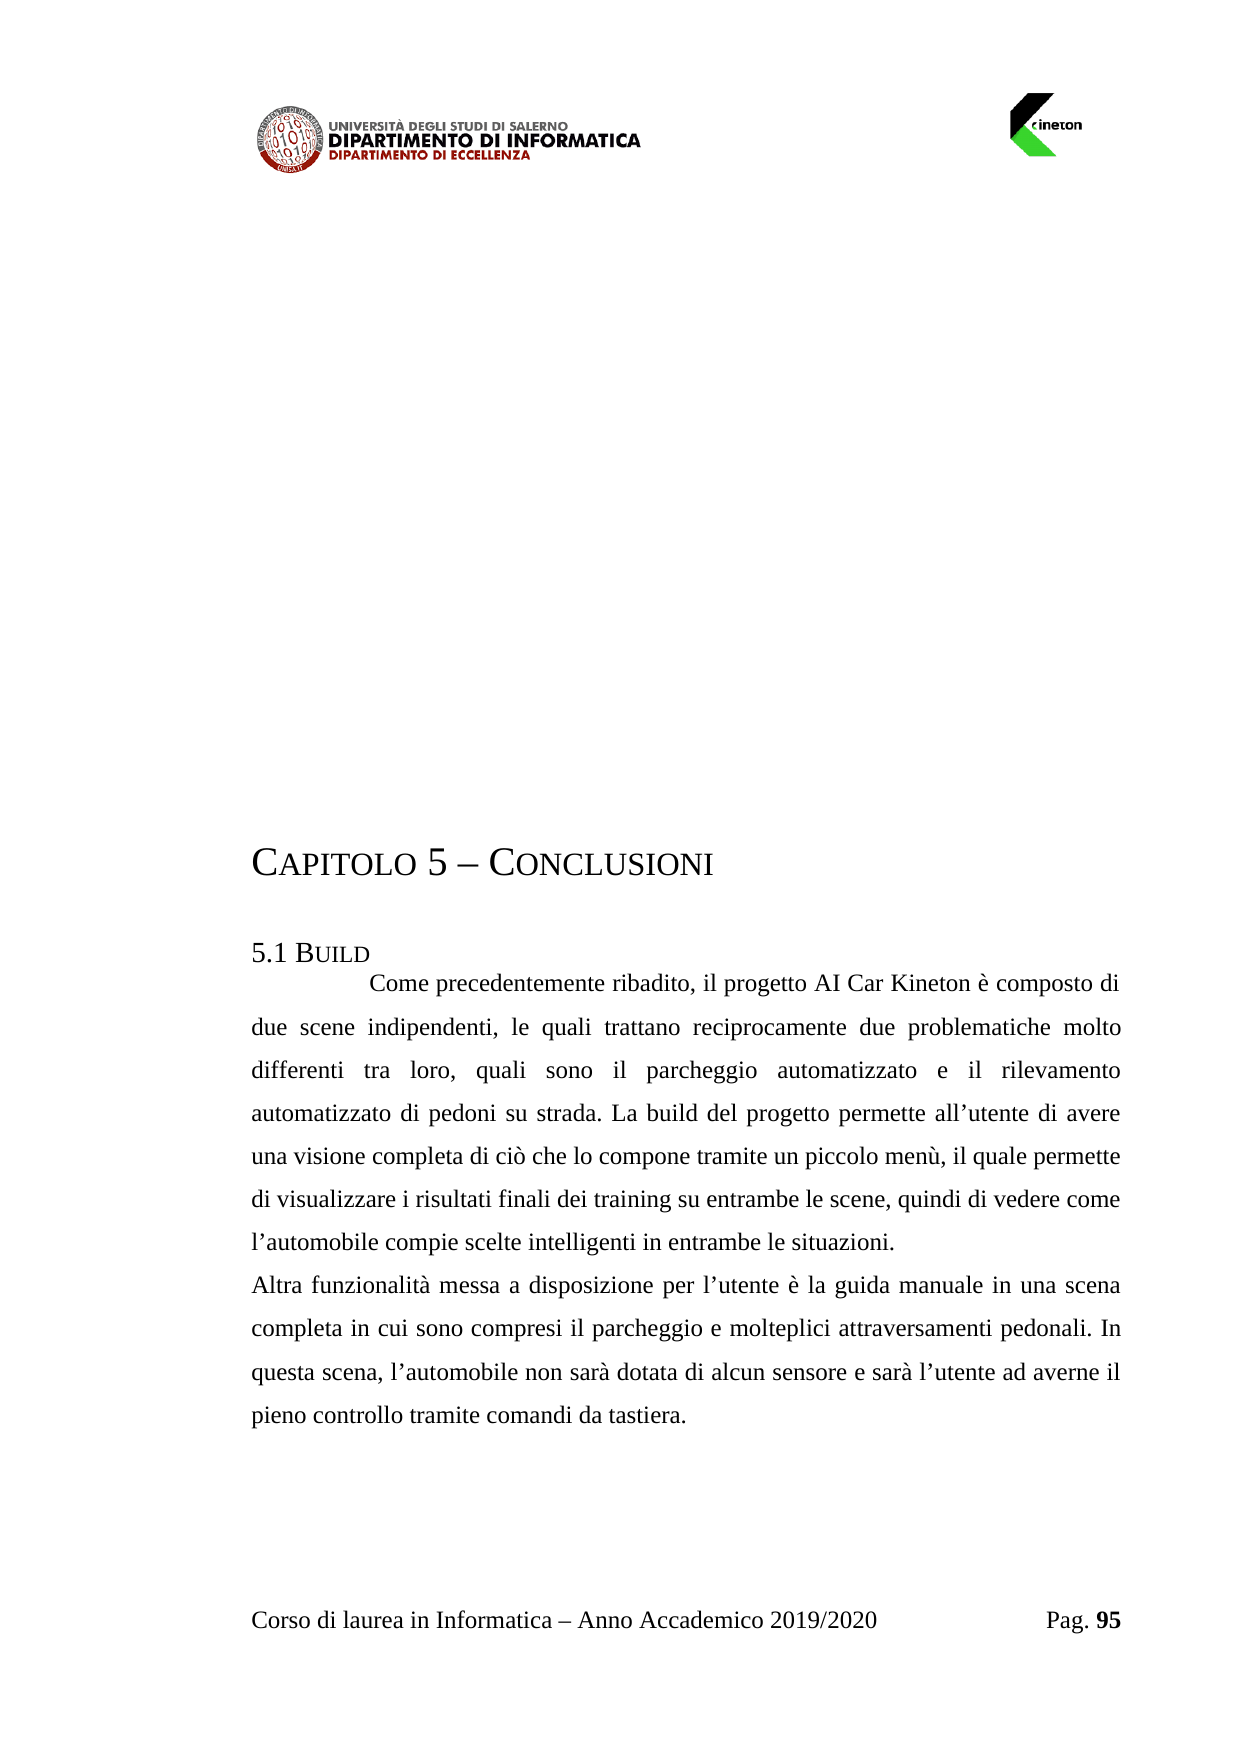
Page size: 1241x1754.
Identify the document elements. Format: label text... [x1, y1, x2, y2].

text Come precedentemente ribadito, il progetto AI Car Kineton è composto di due scene indipendenti, le quali trattano reciprocamente due problematiche molto differenti tra loro, quali sono il parcheggio automatizzato e il rilevamento automatizzato di pedoni su strada. La build del progetto permette all’utente di avere una visione completa di ciò che lo compone tramite un piccolo menù, il quale permette di visualizzare i risultati finali dei training su entrambe le scene, quindi di vedere come l’automobile compie scelte intelligenti in entrambe le situazioni. [251, 968, 1122, 1256]
text 5.1 Build [251, 935, 1122, 968]
text Altra funzionalità messa a disposizione per l’utente è la guida manuale in una scena completa in cui sono compresi il parcheggio e molteplici attraversamenti pedonali. In questa scena, l’automobile non sarà dotata di alcun sensore e sarà l’utente ad averne il pieno controllo tramite comandi da tastiera. [251, 1270, 1122, 1428]
text Capitolo 5 – Conclusioni [251, 837, 1122, 884]
picture [251, 102, 645, 177]
picture [987, 73, 1102, 177]
